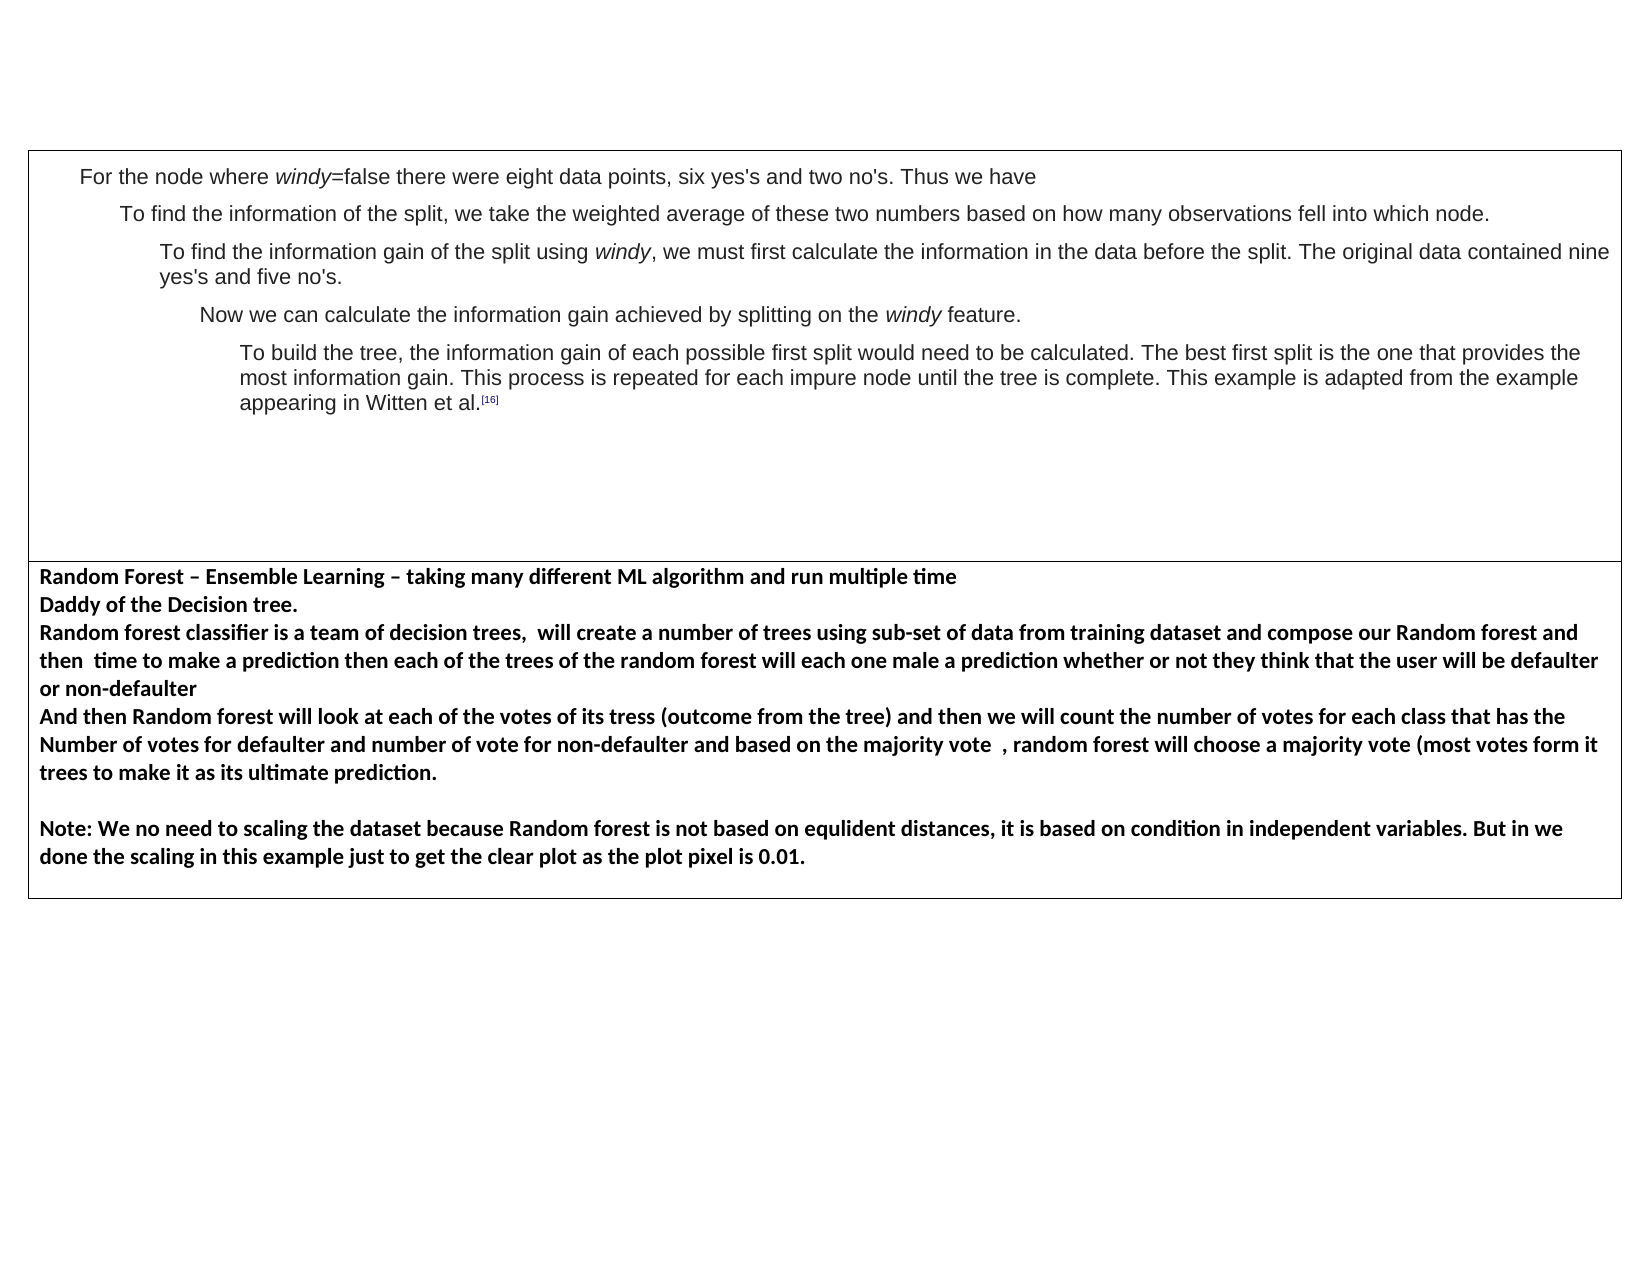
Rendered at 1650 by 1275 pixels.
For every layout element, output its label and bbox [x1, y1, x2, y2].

table_cell [29, 562, 1621, 898]
table_cell [29, 151, 1621, 561]
